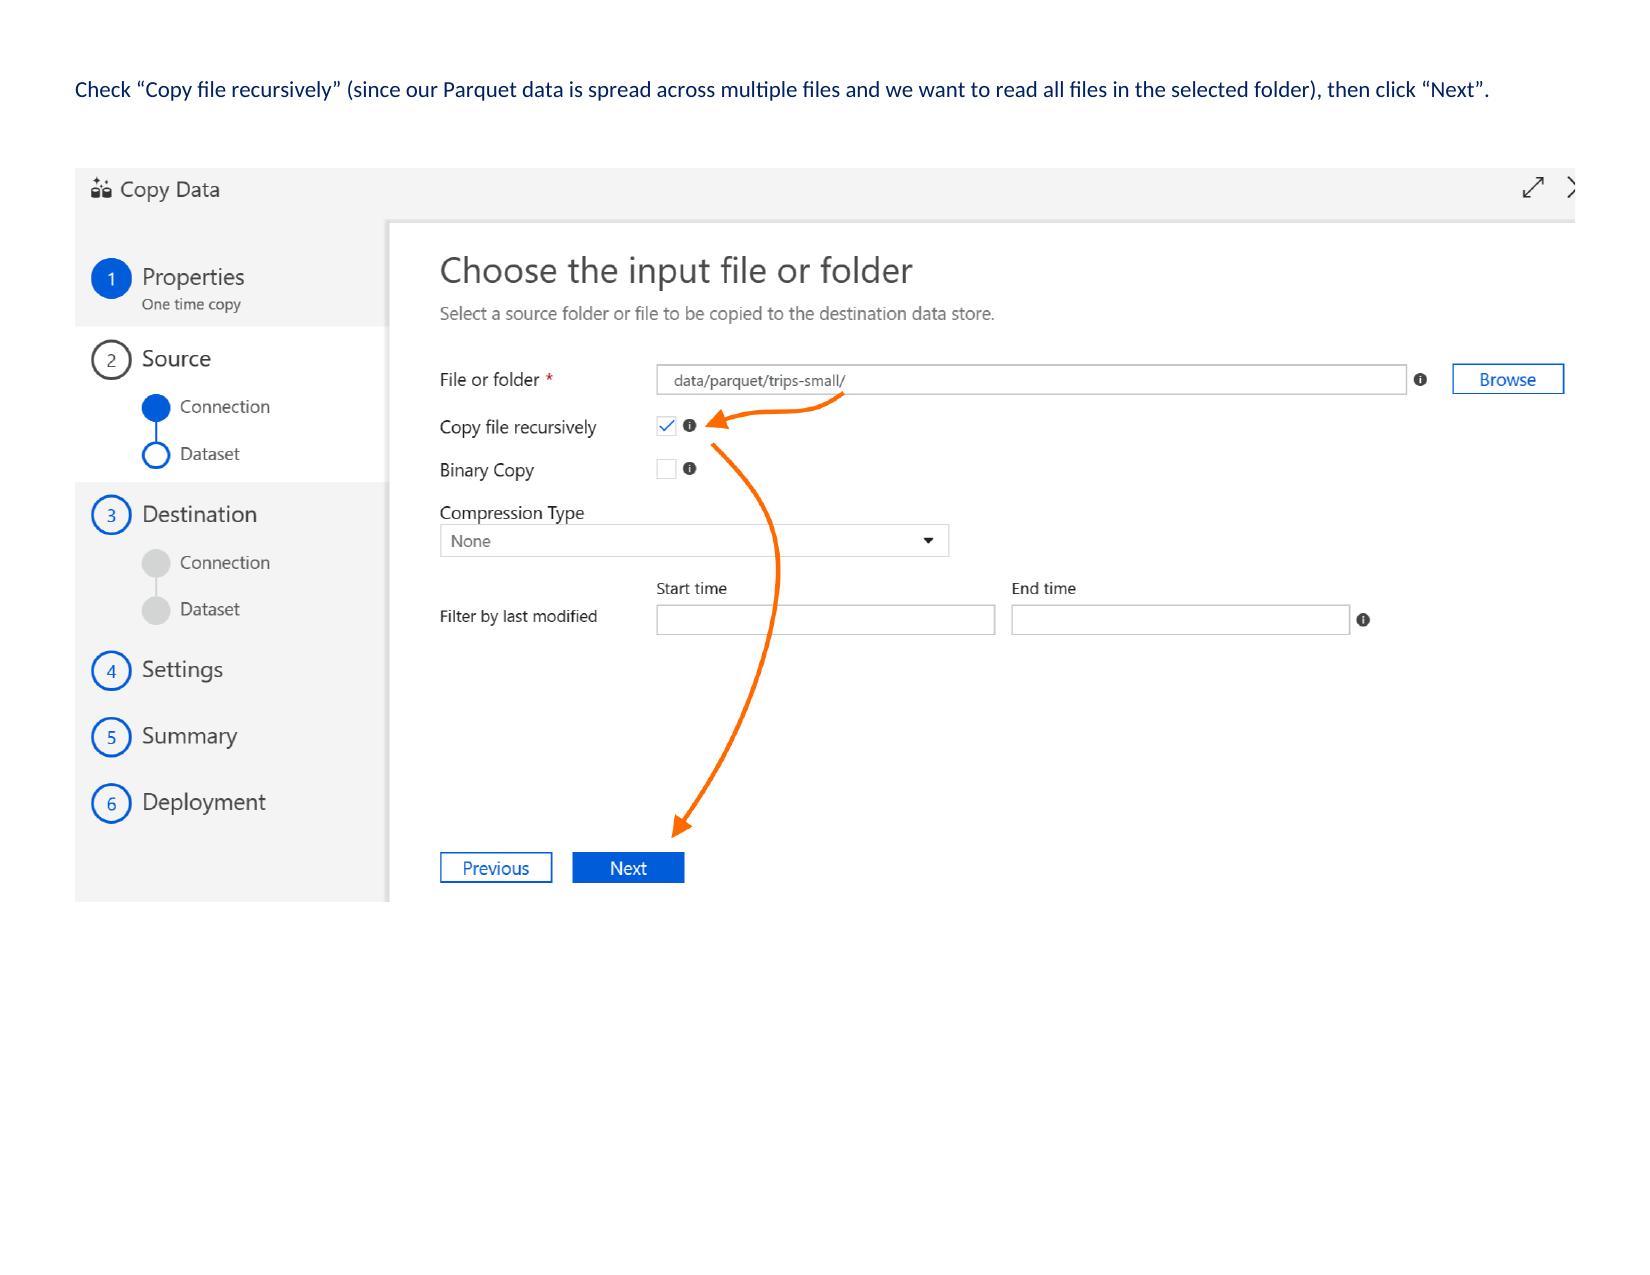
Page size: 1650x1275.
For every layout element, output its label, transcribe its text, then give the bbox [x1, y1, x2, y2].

text Check “Copy file recursively” (since our Parquet data is spread across multiple files and we want to read all files in the selected folder), then click “Next”. [75, 75, 1575, 103]
picture [75, 168, 1575, 902]
